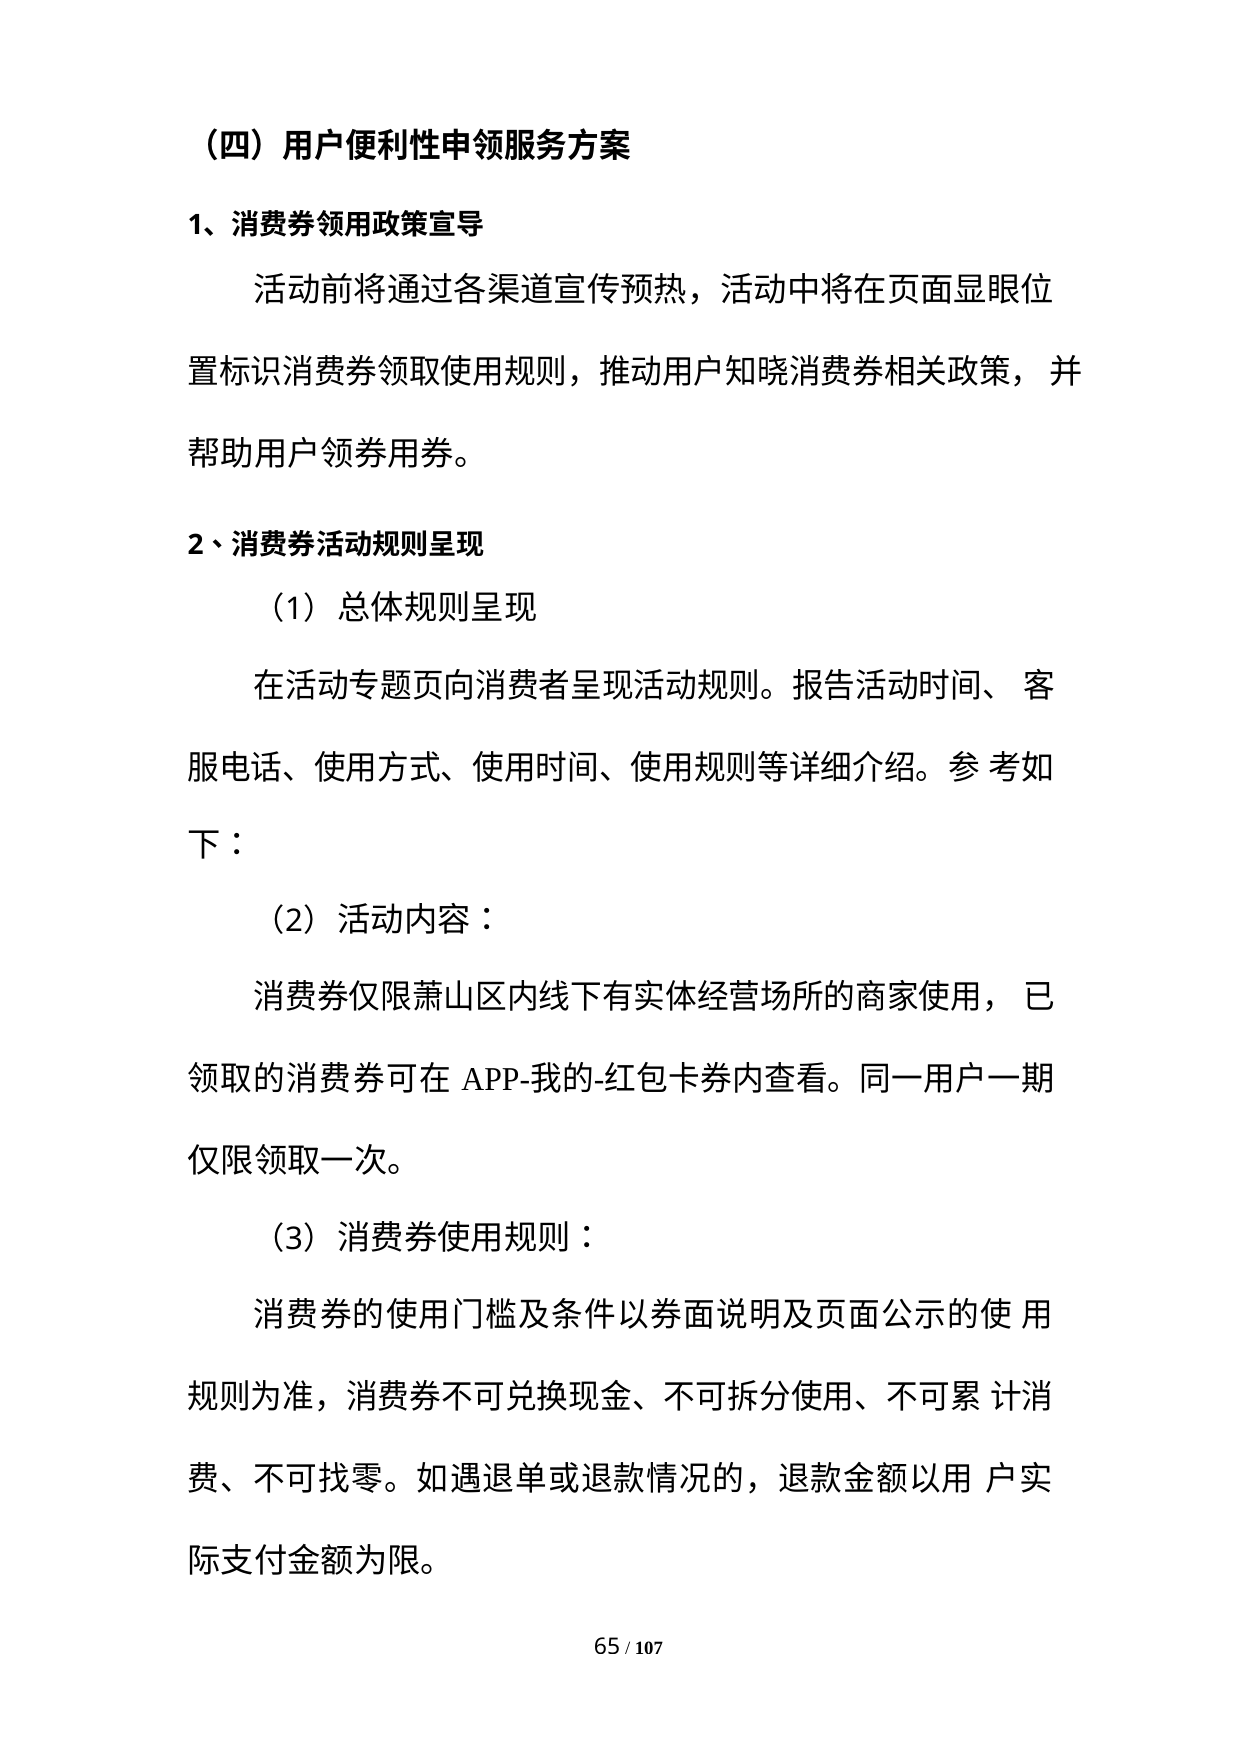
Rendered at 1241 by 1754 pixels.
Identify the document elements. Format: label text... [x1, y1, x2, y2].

text 消费券的使用门槛及条件以券面说明及页面公示的使 用规则为准，消费券不可兑换现金、不可拆分使用、不可累 计消费、不可找零。如遇退单或退款情况的，退款金额以用 户实际支付金额为限。 [187, 1288, 1053, 1582]
text 消费券仅限萧山区内线下有实体经营场所的商家使用， 已领取的消费券可在 APP-我的-红包卡券内查看。同一用户一期仅限领取一次。 [187, 970, 1054, 1182]
text 活动前将通过各渠道宣传预热，活动中将在页面显眼位 置标识消费券领取使用规则，推动用户知晓消费券相关政策， 并帮助用户领券用券。 [187, 263, 1086, 475]
list 消费券使用规则： [254, 1216, 1173, 1258]
subtitle （四）用户便利性申领服务方案 [187, 114, 1173, 168]
text 1、消费券领用政策宣导 [187, 202, 1173, 243]
list 总体规则呈现 [254, 583, 1173, 629]
text 2、消费券活动规则呈现 [187, 525, 1173, 563]
list 活动内容： [254, 898, 1173, 940]
text 在活动专题页向消费者呈现活动规则。报告活动时间、 客服电话、使用方式、使用时间、使用规则等详细介绍。参 考如下： [187, 658, 1054, 866]
